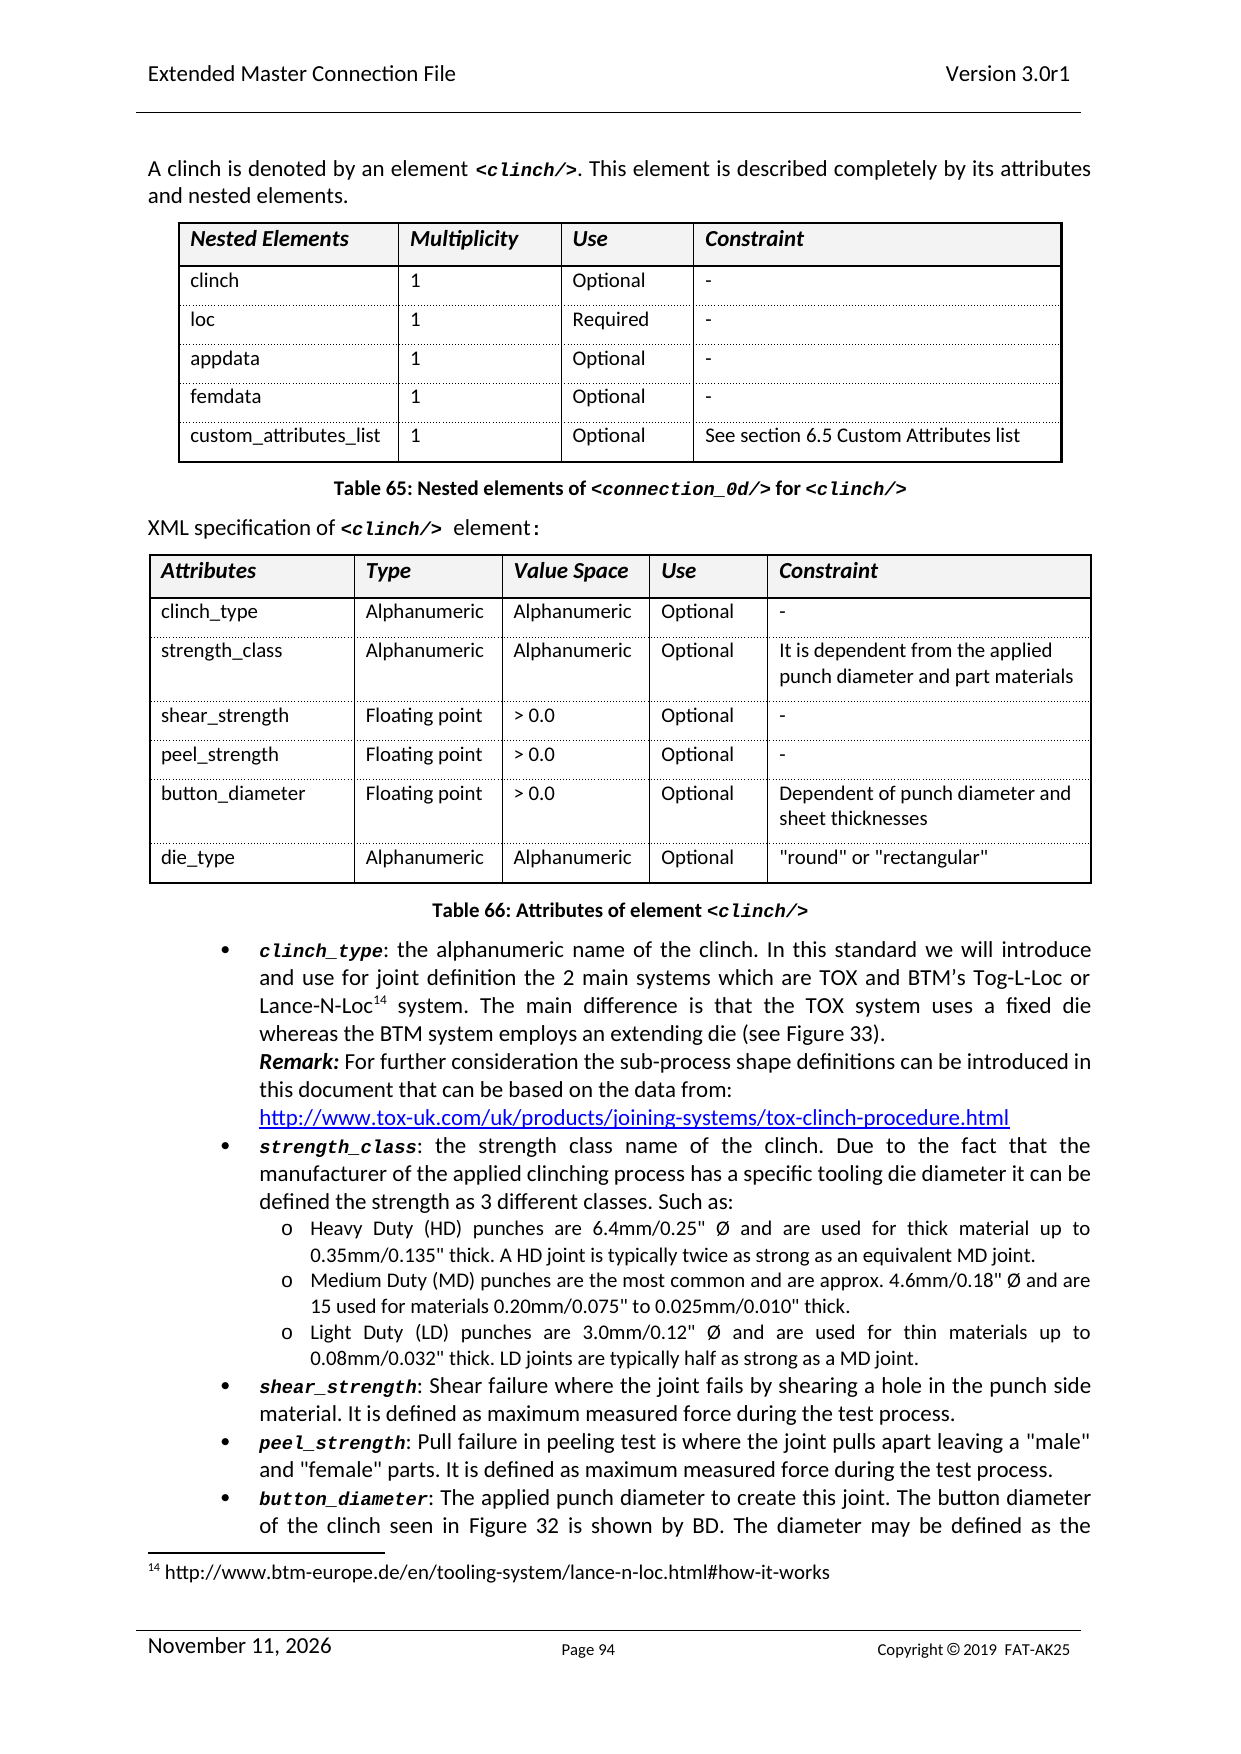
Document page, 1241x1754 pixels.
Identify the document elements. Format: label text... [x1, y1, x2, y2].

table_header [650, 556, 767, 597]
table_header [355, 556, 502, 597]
list strength_class: the strength class name of the clinch. Due to the fact that the manufacturer of the applied clinching process has a specific tooling die diameter it can be defined the strength as 3 different classes. Such as: [222, 1131, 1092, 1215]
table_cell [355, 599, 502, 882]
list clinch_type: the alphanumeric name of the clinch. In this standard we will introduce and use for joint definition the 2 main systems which are TOX and BTM’s Tog-L-Loc or Lance-N-Loc system. The main difference is that the TOX system uses a fixed die whereas the BTM system employs an extending die (see Figure 33). [222, 935, 1092, 1047]
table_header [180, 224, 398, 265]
list peel_strength: Pull failure in peeling test is where the joint pulls apart leaving a "male" and "female" parts. It is defined as maximum measured force during the test process. [222, 1427, 1092, 1483]
list Remark: For further consideration the sub-process shape definitions can be introduced in this document that can be based on the data from: [259, 1047, 1092, 1103]
text XML specification of <clinch/> element: [148, 513, 1092, 542]
list Heavy Duty (HD) punches are 6.4mm/0.25" Ø and are used for thick material up to 0.35mm/0.135" thick. A HD joint is typically twice as strong as an equivalent MD joint. [281, 1215, 1092, 1267]
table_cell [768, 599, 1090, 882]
list shear_strength: Shear failure where the joint fails by shearing a hole in the punch side material. It is defined as maximum measured force during the test process. [222, 1371, 1092, 1427]
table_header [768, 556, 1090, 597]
text A clinch is denoted by an element <clinch/>. This element is described completely by its attributes and nested elements. [148, 154, 1092, 210]
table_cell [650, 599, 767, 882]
list http://www.tox-uk.com/uk/products/joining-systems/tox-clinch-procedure.html [259, 1103, 1092, 1131]
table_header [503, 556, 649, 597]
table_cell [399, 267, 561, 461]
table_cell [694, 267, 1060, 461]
list Medium Duty (MD) punches are the most common and are approx. 4.6mm/0.18" Ø and are 15 used for materials 0.20mm/0.075" to 0.025mm/0.010" thick. [281, 1267, 1092, 1319]
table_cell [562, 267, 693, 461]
list Light Duty (LD) punches are 3.0mm/0.12" Ø and are used for thin materials up to 0.08mm/0.032" thick. LD joints are typically half as strong as a MD joint. [281, 1319, 1092, 1371]
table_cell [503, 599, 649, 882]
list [222, 1483, 1092, 1539]
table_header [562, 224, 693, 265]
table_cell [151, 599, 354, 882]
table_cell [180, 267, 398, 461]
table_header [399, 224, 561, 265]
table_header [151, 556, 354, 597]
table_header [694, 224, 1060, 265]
